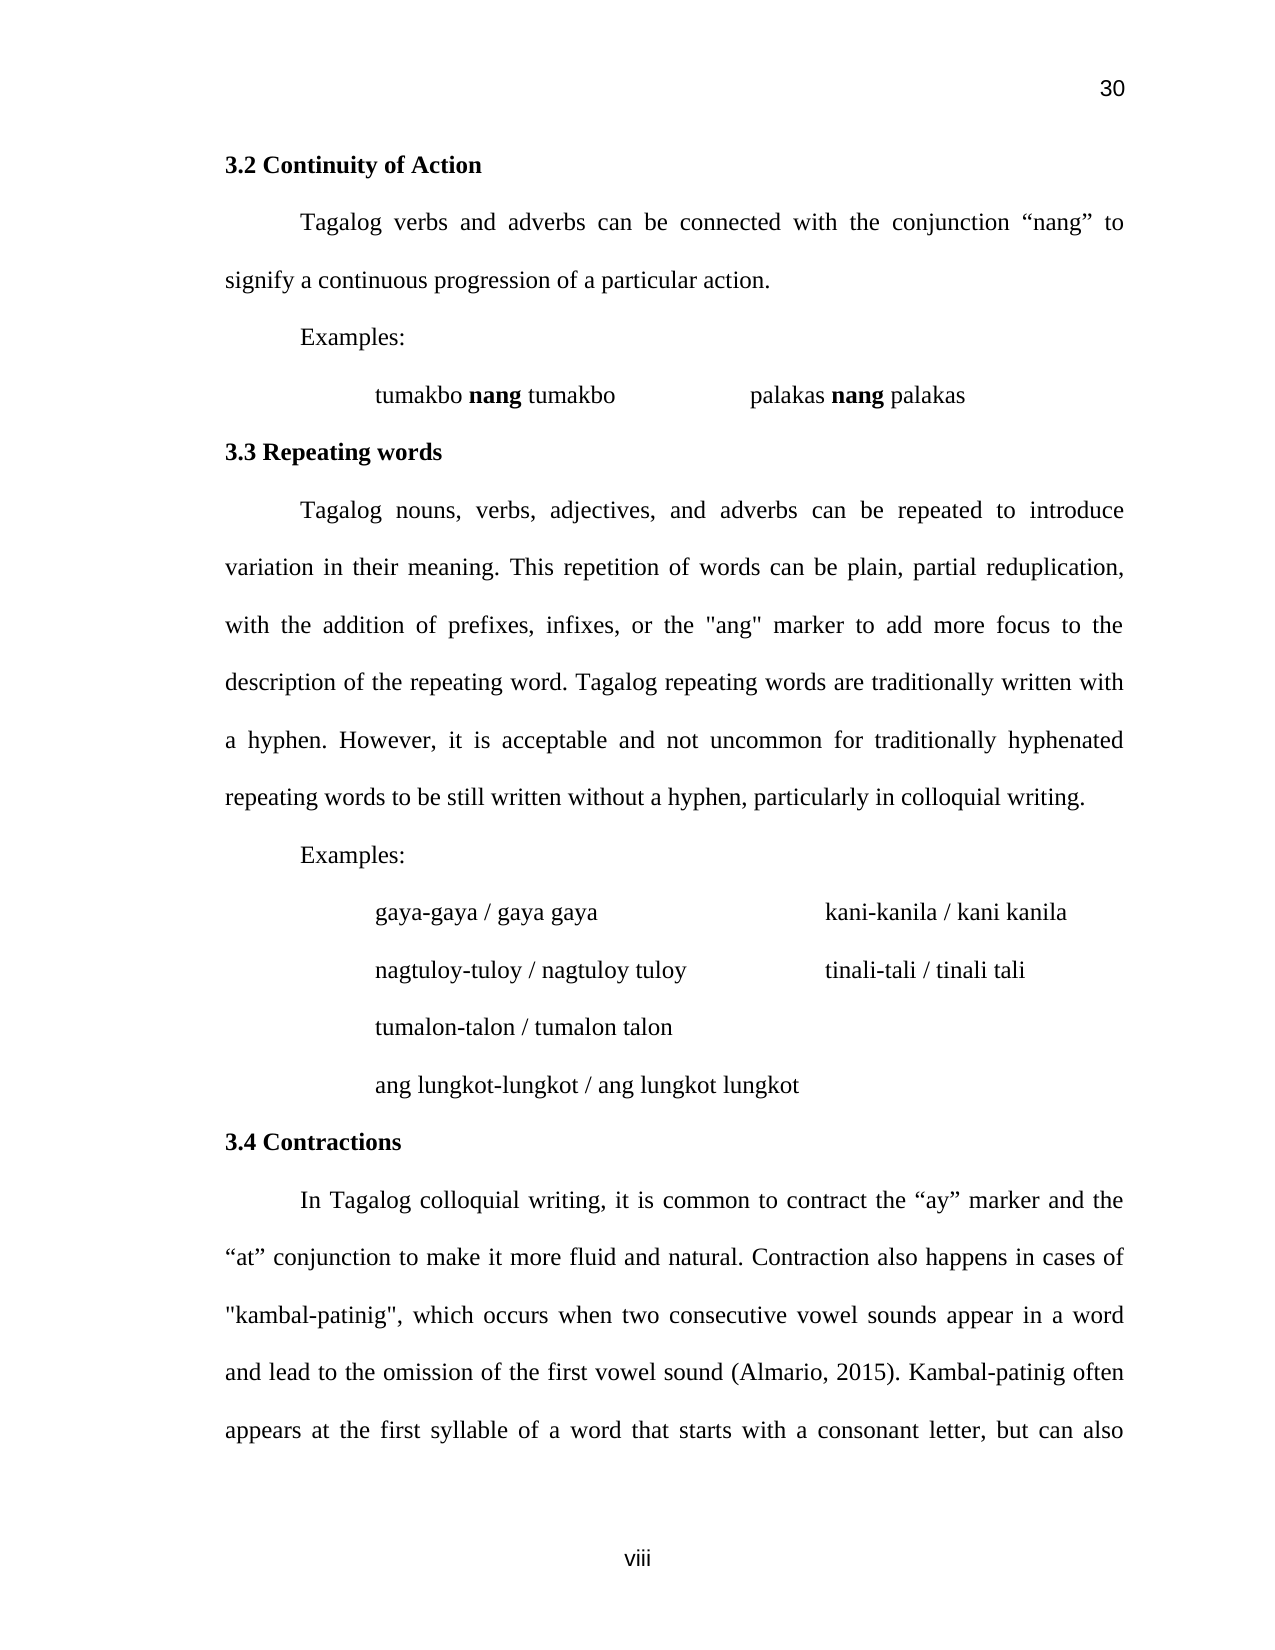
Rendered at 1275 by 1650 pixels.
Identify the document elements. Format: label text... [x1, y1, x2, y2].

text nagtuloy-tuloy / nagtuloy tuloy tinali-tali / tinali tali [225, 955, 1125, 984]
text gaya-gaya / gaya gaya kani-kanila / kani kanila [225, 897, 1125, 926]
text tumalon-talon / tumalon talon [225, 1012, 1125, 1041]
text Tagalog nouns, verbs, adjectives, and adverbs can be repeated to introduce variation in their meaning. This repetition of words can be plain, partial reduplication, with the addition of prefixes, infixes, or the "ang" marker to add more focus to the description of the repeating word. Tagalog repeating words are traditionally written with a hyphen. However, it is acceptable and not uncommon for traditionally hyphenated repeating words to be still written without a hyphen, particularly in colloquial writing. [225, 495, 1125, 811]
text Examples: [225, 840, 1125, 869]
text 3.2 Continuity of Action [150, 150, 1125, 179]
text Examples: [225, 322, 1125, 351]
text ang lungkot-lungkot / ang lungkot lungkot [300, 1070, 1125, 1099]
text Tagalog verbs and adverbs can be connected with the conjunction “nang” to signify a continuous progression of a particular action. [225, 207, 1125, 294]
text 3.3 Repeating words [225, 437, 1125, 466]
text tumakbo nang tumakbo palakas nang palakas [225, 380, 1125, 409]
text 3.4 Contractions [150, 1127, 1125, 1156]
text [225, 1185, 1125, 1444]
